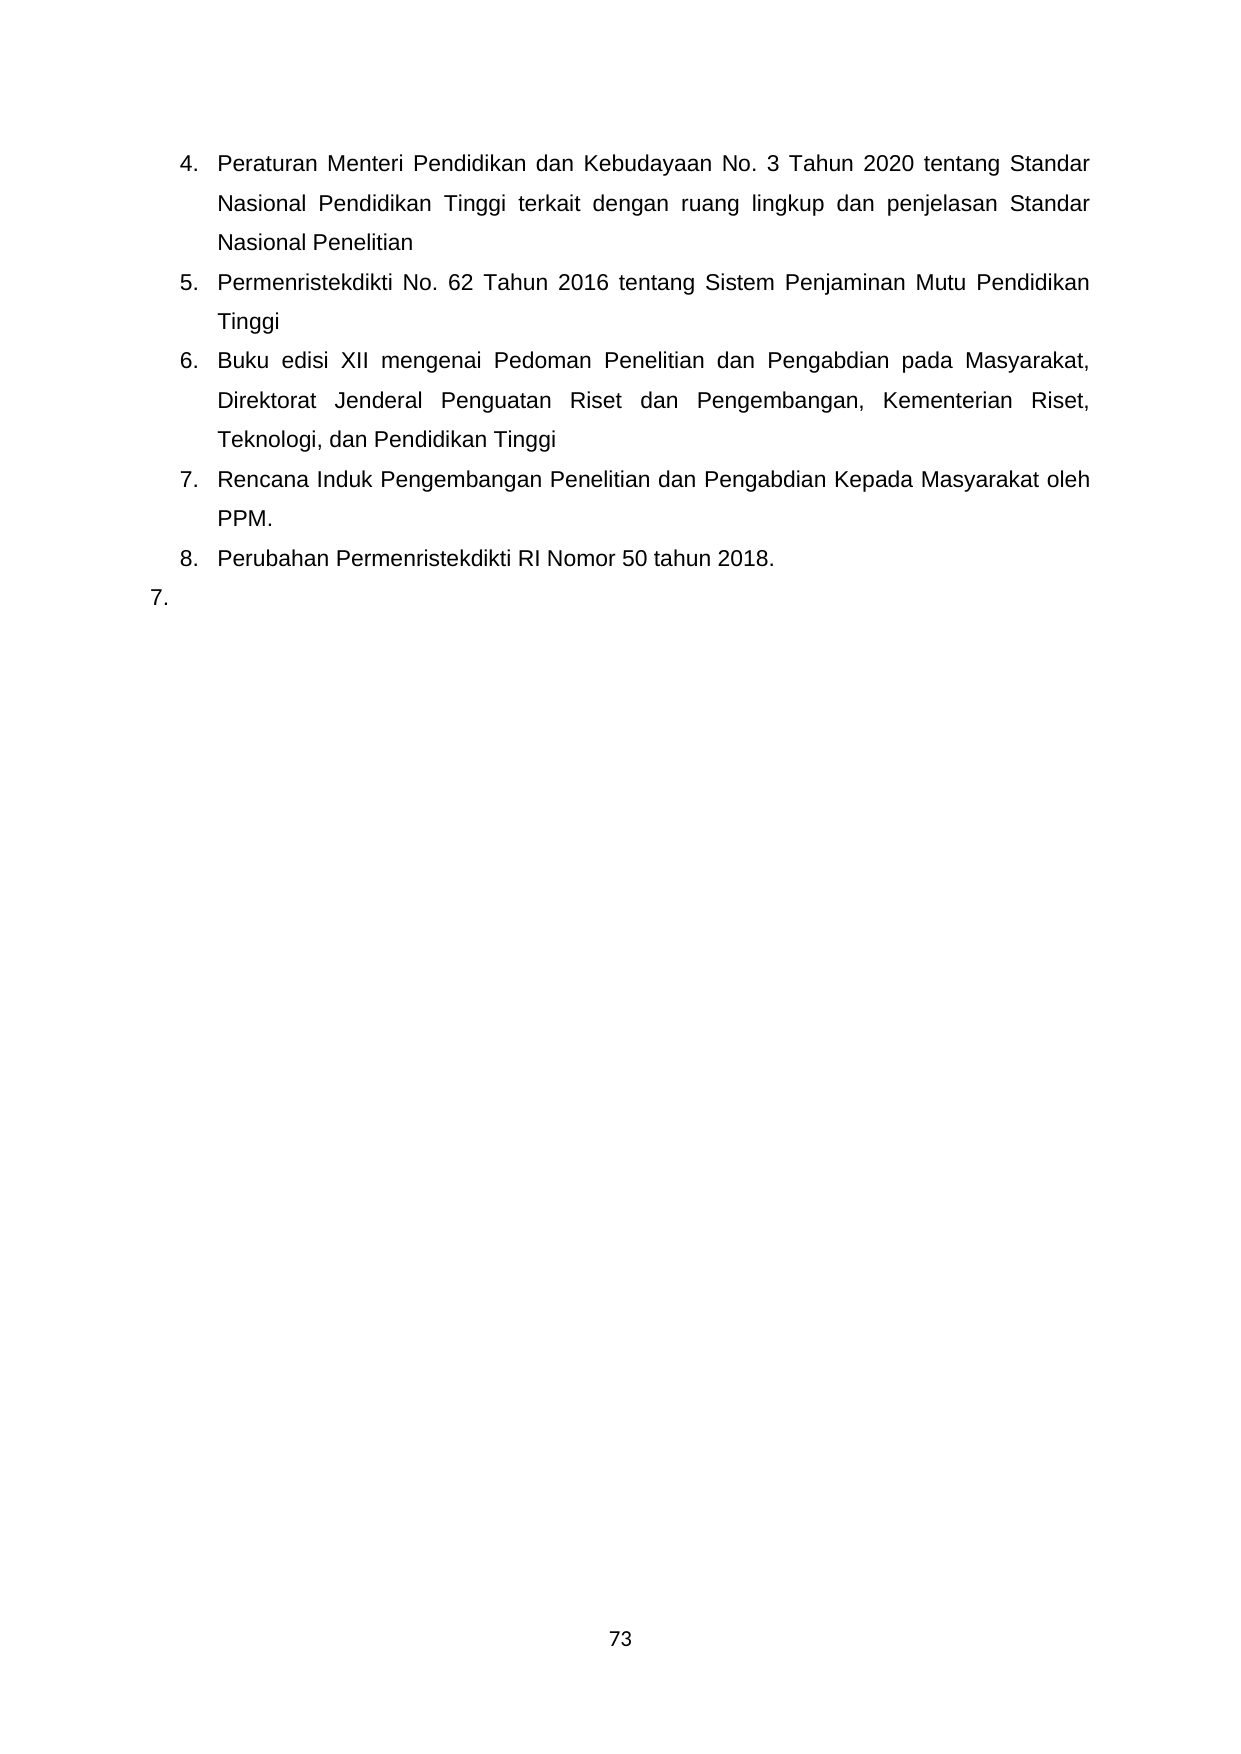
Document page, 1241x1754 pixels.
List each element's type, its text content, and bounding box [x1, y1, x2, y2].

list Peraturan Menteri Pendidikan dan Kebudayaan No. 3 Tahun 2020 tentang Standar Nasional Pendidikan Tinggi terkait dengan ruang lingkup dan penjelasan Standar Nasional Penelitian [179, 150, 1090, 255]
list Permenristekdikti No. 62 Tahun 2016 tentang Sistem Penjaminan Mutu Pendidikan Tinggi [179, 268, 1090, 334]
list Rencana Induk Pengembangan Penelitian dan Pengabdian Kepada Masyarakat oleh PPM. [179, 466, 1090, 532]
list Buku edisi XII mengenai Pedoman Penelitian dan Pengabdian pada Masyarakat, Direktorat Jenderal Penguatan Riset dan Pengembangan, Kementerian Riset, Teknologi, dan Pendidikan Tinggi [179, 347, 1090, 453]
list Perubahan Permenristekdikti RI Nomor 50 tahun 2018. [179, 545, 1090, 571]
